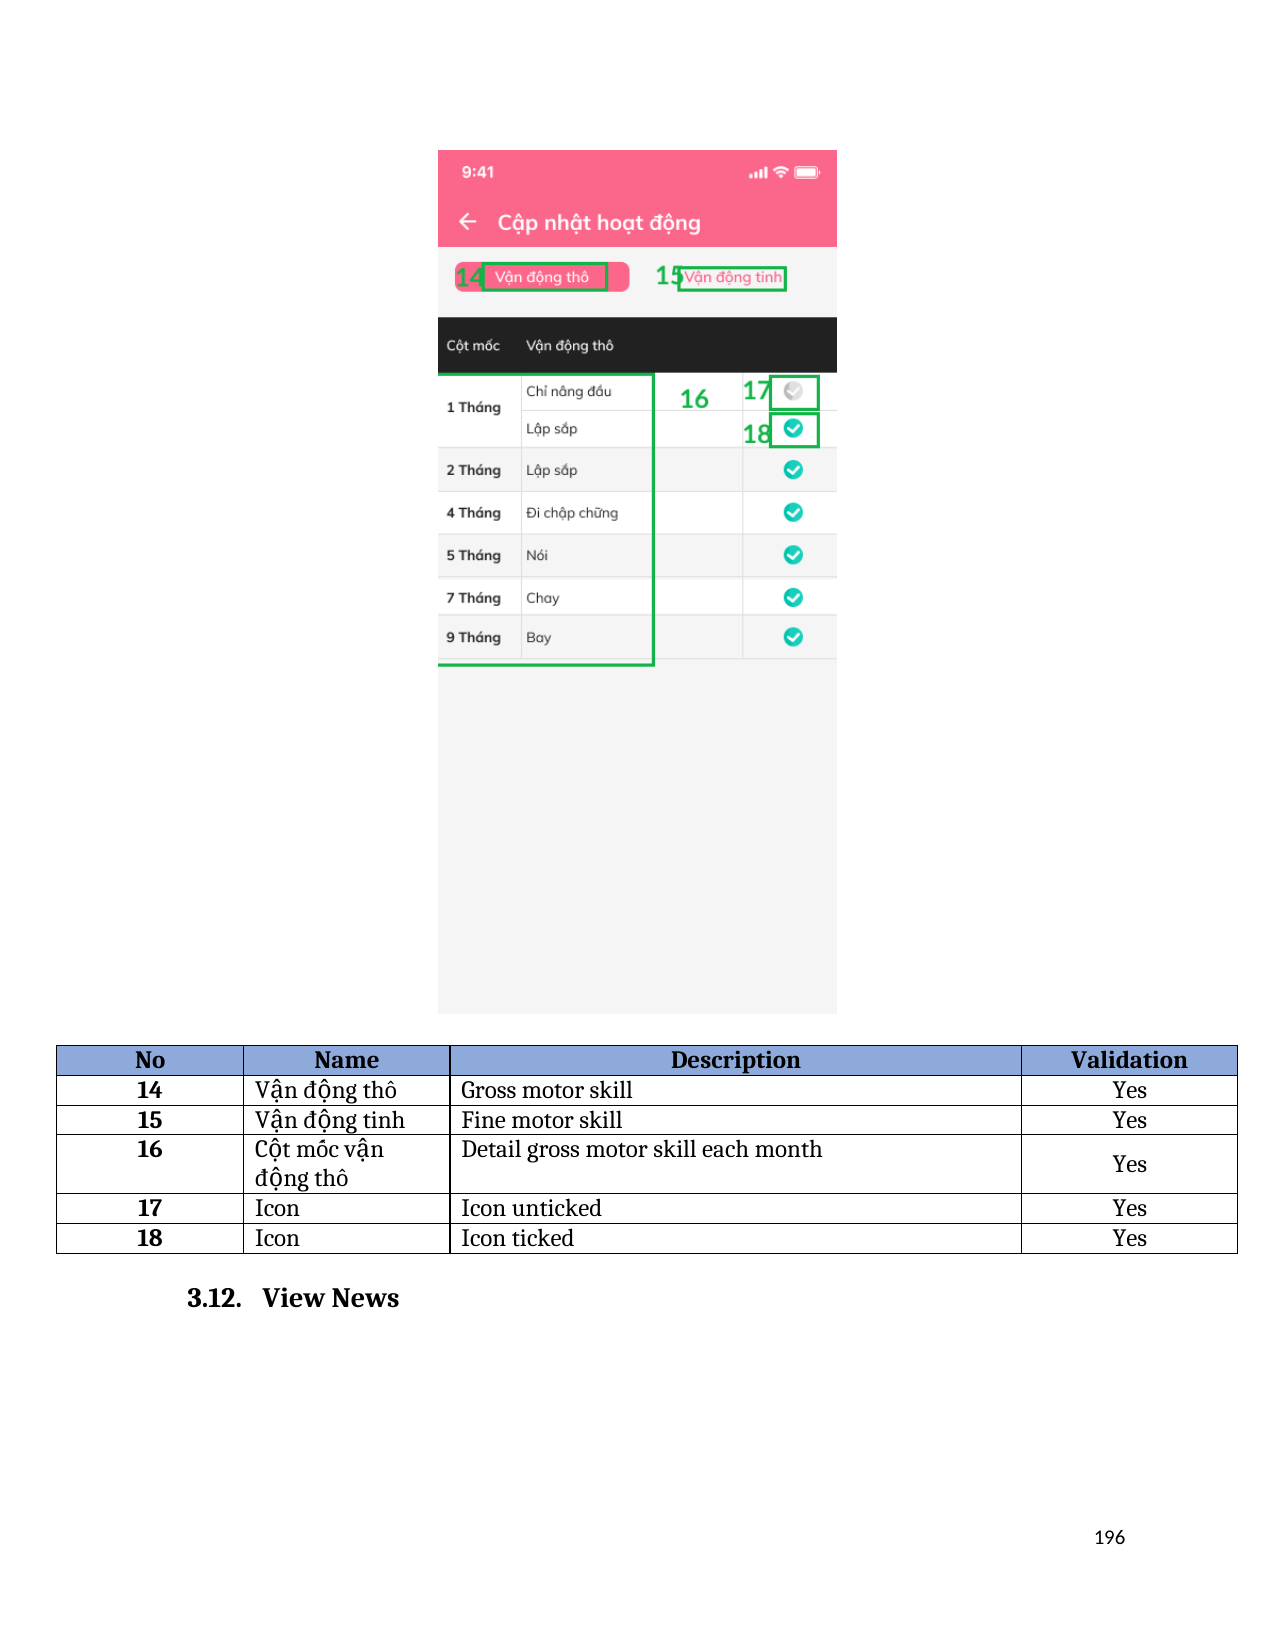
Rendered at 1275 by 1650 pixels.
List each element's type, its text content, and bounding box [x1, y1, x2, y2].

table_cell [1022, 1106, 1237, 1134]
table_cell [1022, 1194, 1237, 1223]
subtitle View News [187, 1283, 1125, 1315]
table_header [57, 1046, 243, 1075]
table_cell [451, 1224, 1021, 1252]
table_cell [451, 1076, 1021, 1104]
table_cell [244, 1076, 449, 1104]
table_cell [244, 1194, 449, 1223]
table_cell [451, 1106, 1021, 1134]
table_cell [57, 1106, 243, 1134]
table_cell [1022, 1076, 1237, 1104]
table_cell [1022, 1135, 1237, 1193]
picture [438, 150, 837, 1014]
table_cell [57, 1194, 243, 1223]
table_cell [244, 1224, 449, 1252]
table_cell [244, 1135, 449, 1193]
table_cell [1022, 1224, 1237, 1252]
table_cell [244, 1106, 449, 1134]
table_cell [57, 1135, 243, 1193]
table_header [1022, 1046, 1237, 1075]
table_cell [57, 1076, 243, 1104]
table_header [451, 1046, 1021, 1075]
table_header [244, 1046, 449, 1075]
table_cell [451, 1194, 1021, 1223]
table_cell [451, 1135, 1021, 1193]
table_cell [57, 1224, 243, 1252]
